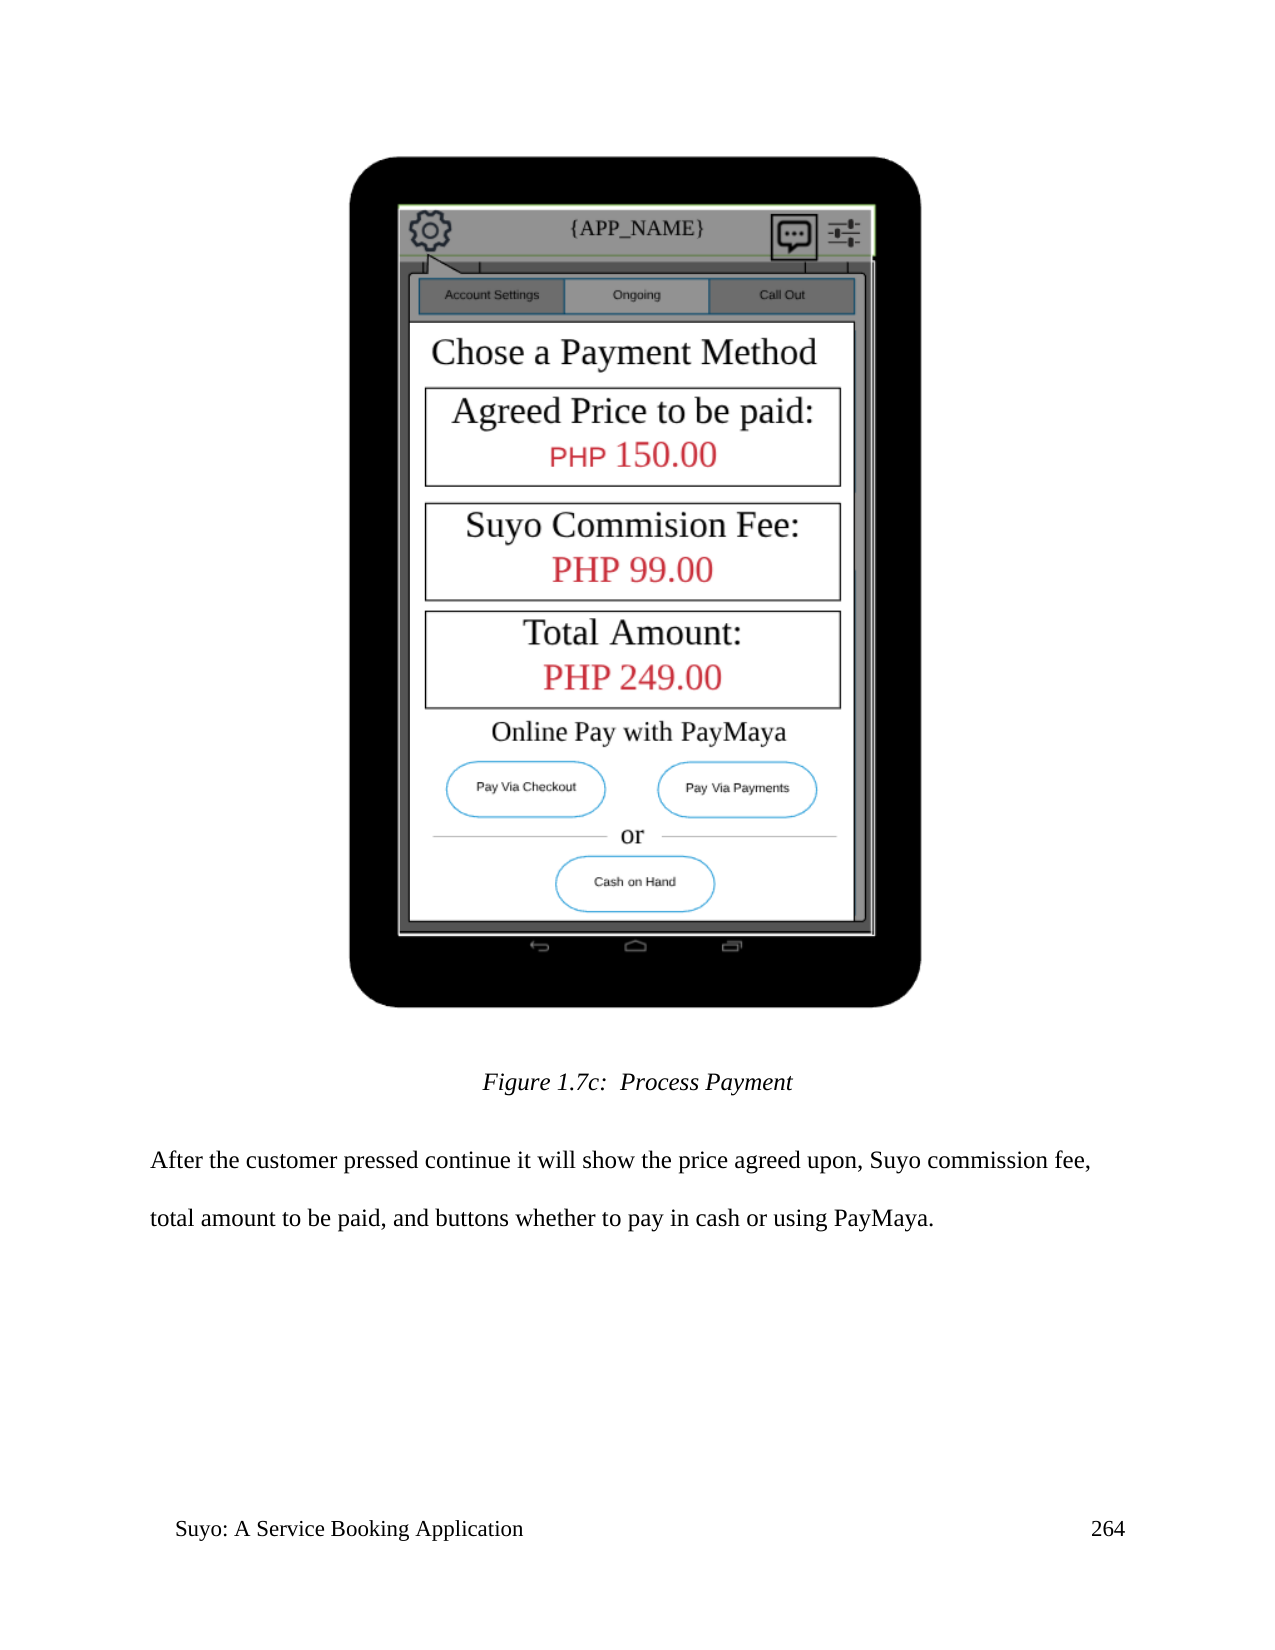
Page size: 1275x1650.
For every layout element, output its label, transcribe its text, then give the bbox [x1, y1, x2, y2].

text After the customer pressed continue it will show the price agreed upon, Suyo commission fee, total amount to be paid, and buttons whether to pay in cash or using PayMaya. [150, 1146, 1125, 1232]
picture [336, 150, 939, 1020]
text Figure 1.7c: Process Payment [150, 1067, 1125, 1096]
